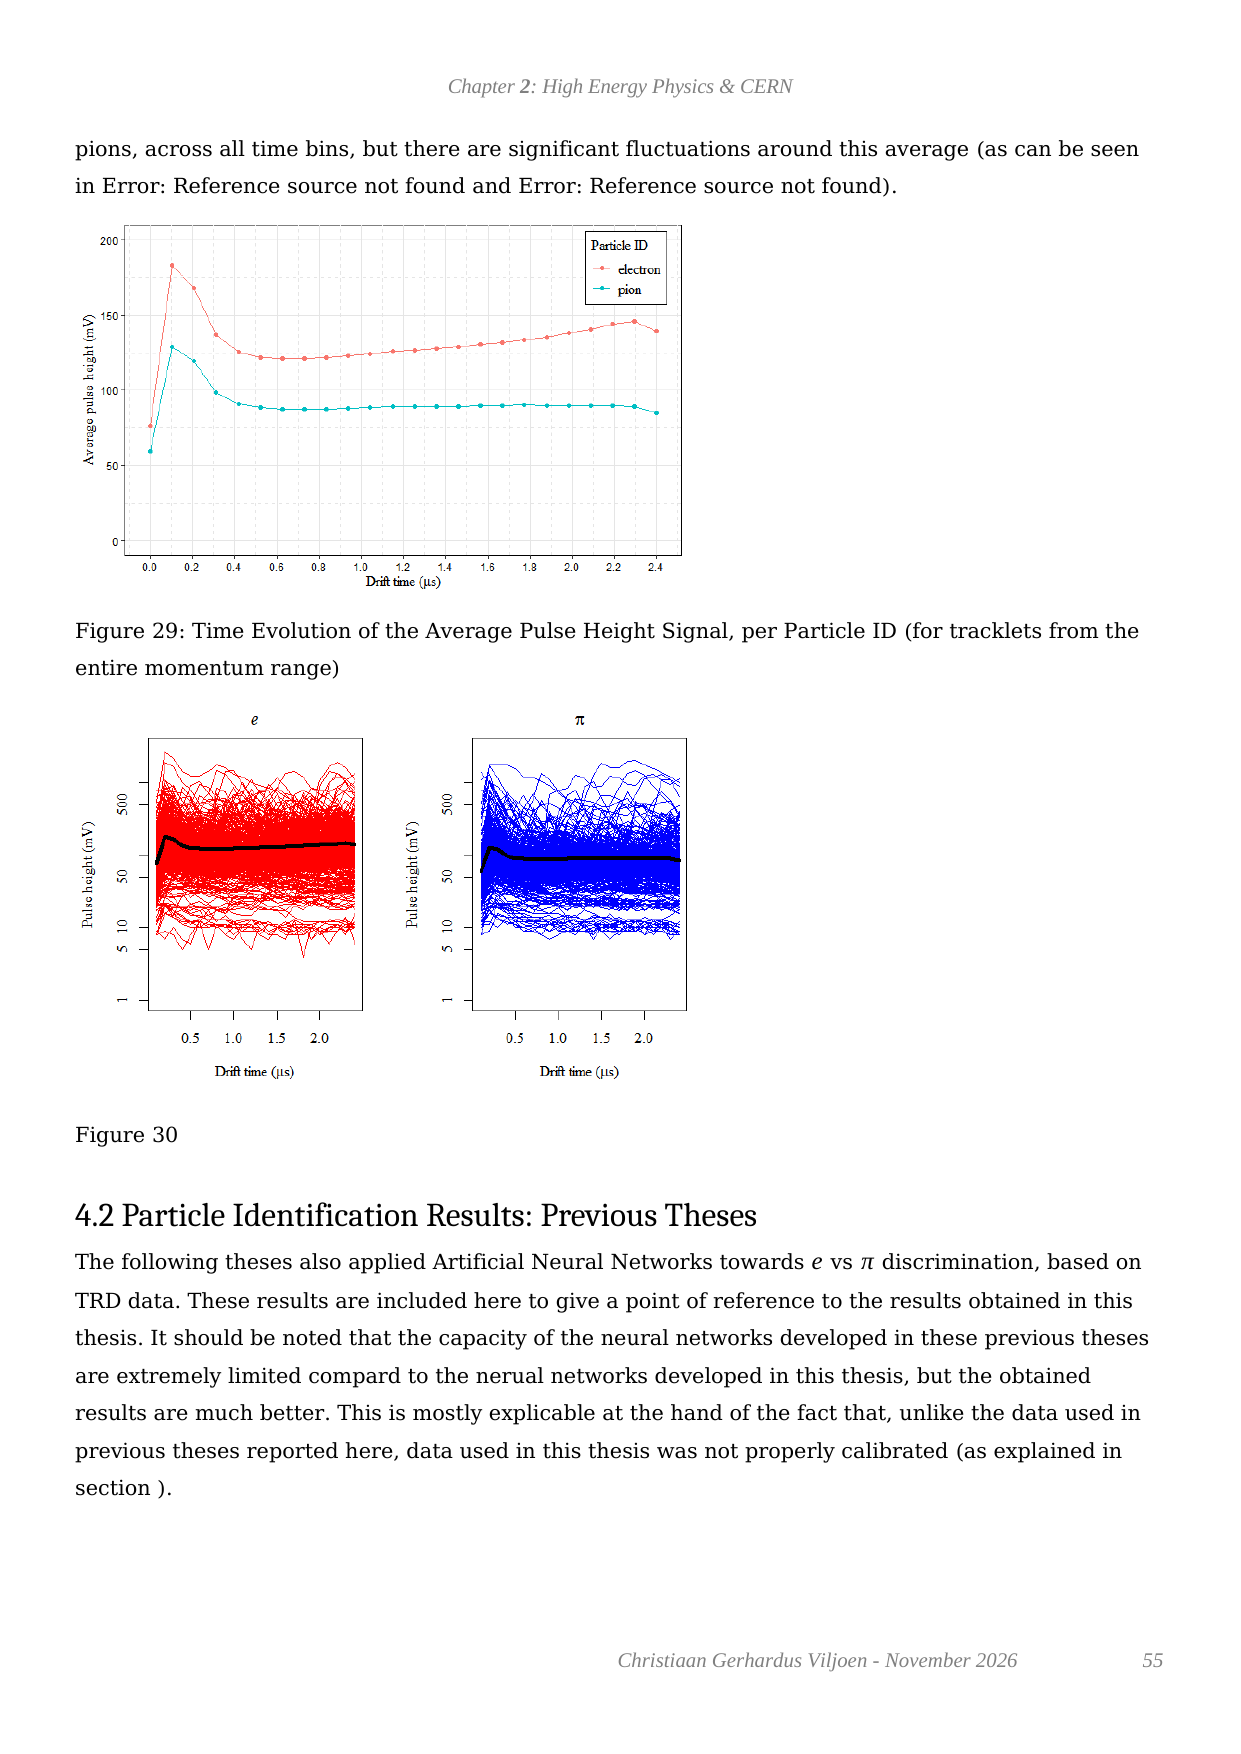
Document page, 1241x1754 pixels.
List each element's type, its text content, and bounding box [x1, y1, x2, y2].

picture [75, 701, 724, 1101]
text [75, 135, 1165, 198]
picture [75, 218, 688, 597]
text Figure 30 [75, 1122, 1165, 1147]
subtitle Particle Identification Results: Previous Theses [75, 1197, 1165, 1235]
text The following theses also applied Artificial Neural Networks towards vs discrimination, based on TRD data. These results are included here to give a point of reference to the results obtained in this thesis. It should be noted that the capacity of the neural networks developed in these previous theses are extremely limited compard to the nerual networks developed in this thesis, but the obtained results are much better. This is mostly explicable at the hand of the fact that, unlike the data used in previous theses reported here, data used in this thesis was not properly calibrated (as explained in section 2.4). [75, 1248, 1165, 1500]
text Figure 29: Time Evolution of the Average Pulse Height Signal, per Particle ID (for tracklets from the entire momentum range) [75, 618, 1165, 680]
